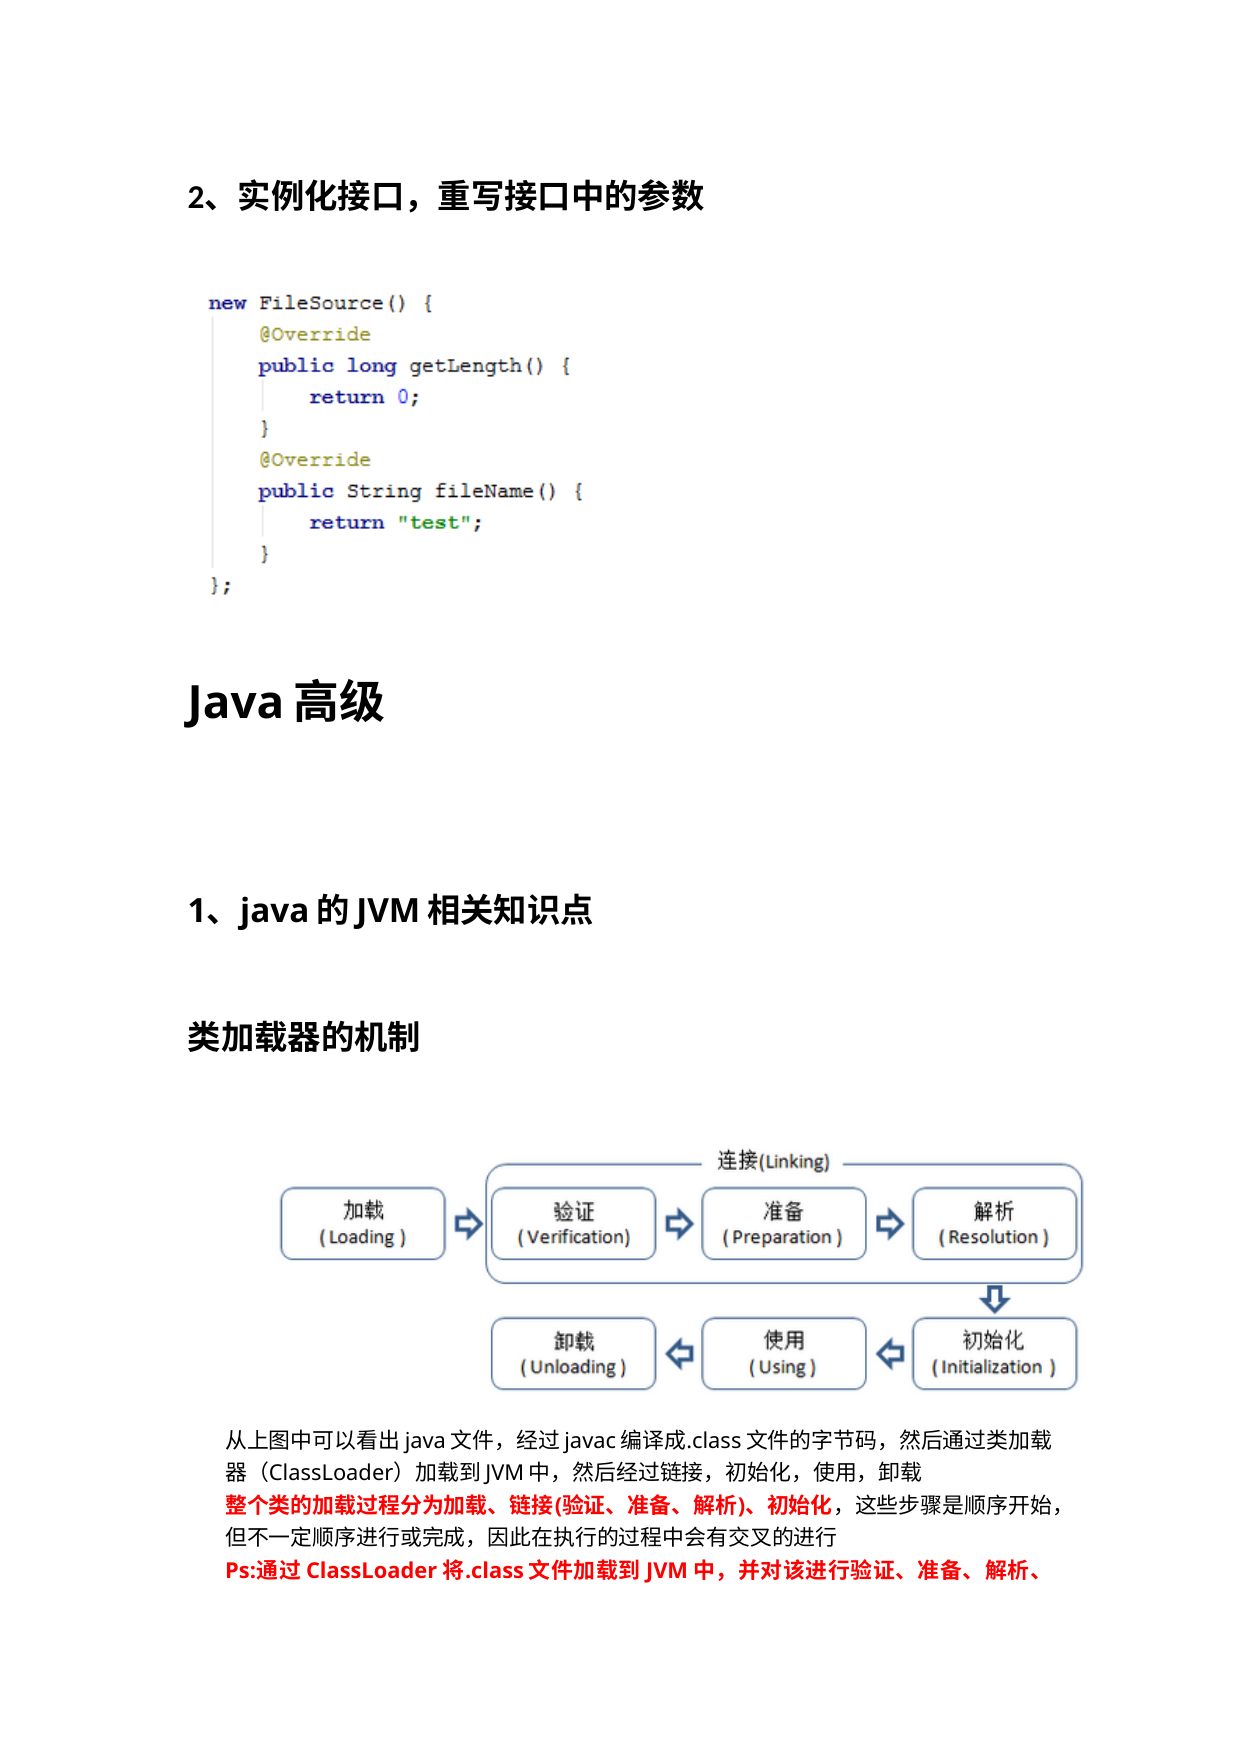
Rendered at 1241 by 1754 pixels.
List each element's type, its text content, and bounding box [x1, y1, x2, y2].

subtitle Java高级 [187, 649, 1053, 747]
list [225, 1552, 1053, 1585]
picture [187, 289, 621, 601]
list 从上图中可以看出java文件，经过javac编译成.class文件的字节码，然后通过类加载器（ClassLoader）加载到JVM中，然后经过链接，初始化，使用，卸载 [225, 1422, 1053, 1487]
subtitle 1、java的JVM相关知识点 [187, 875, 1053, 940]
subtitle 类加载器的机制 [187, 1003, 1053, 1068]
list 整个类的加载过程分为加载、链接(验证、准备、解析)、初始化，这些步骤是顺序开始，但不一定顺序进行或完成，因此在执行的过程中会有交叉的进行 [225, 1487, 1053, 1552]
subtitle 2、实例化接口，重写接口中的参数 [187, 162, 1053, 227]
picture [225, 1129, 1091, 1404]
